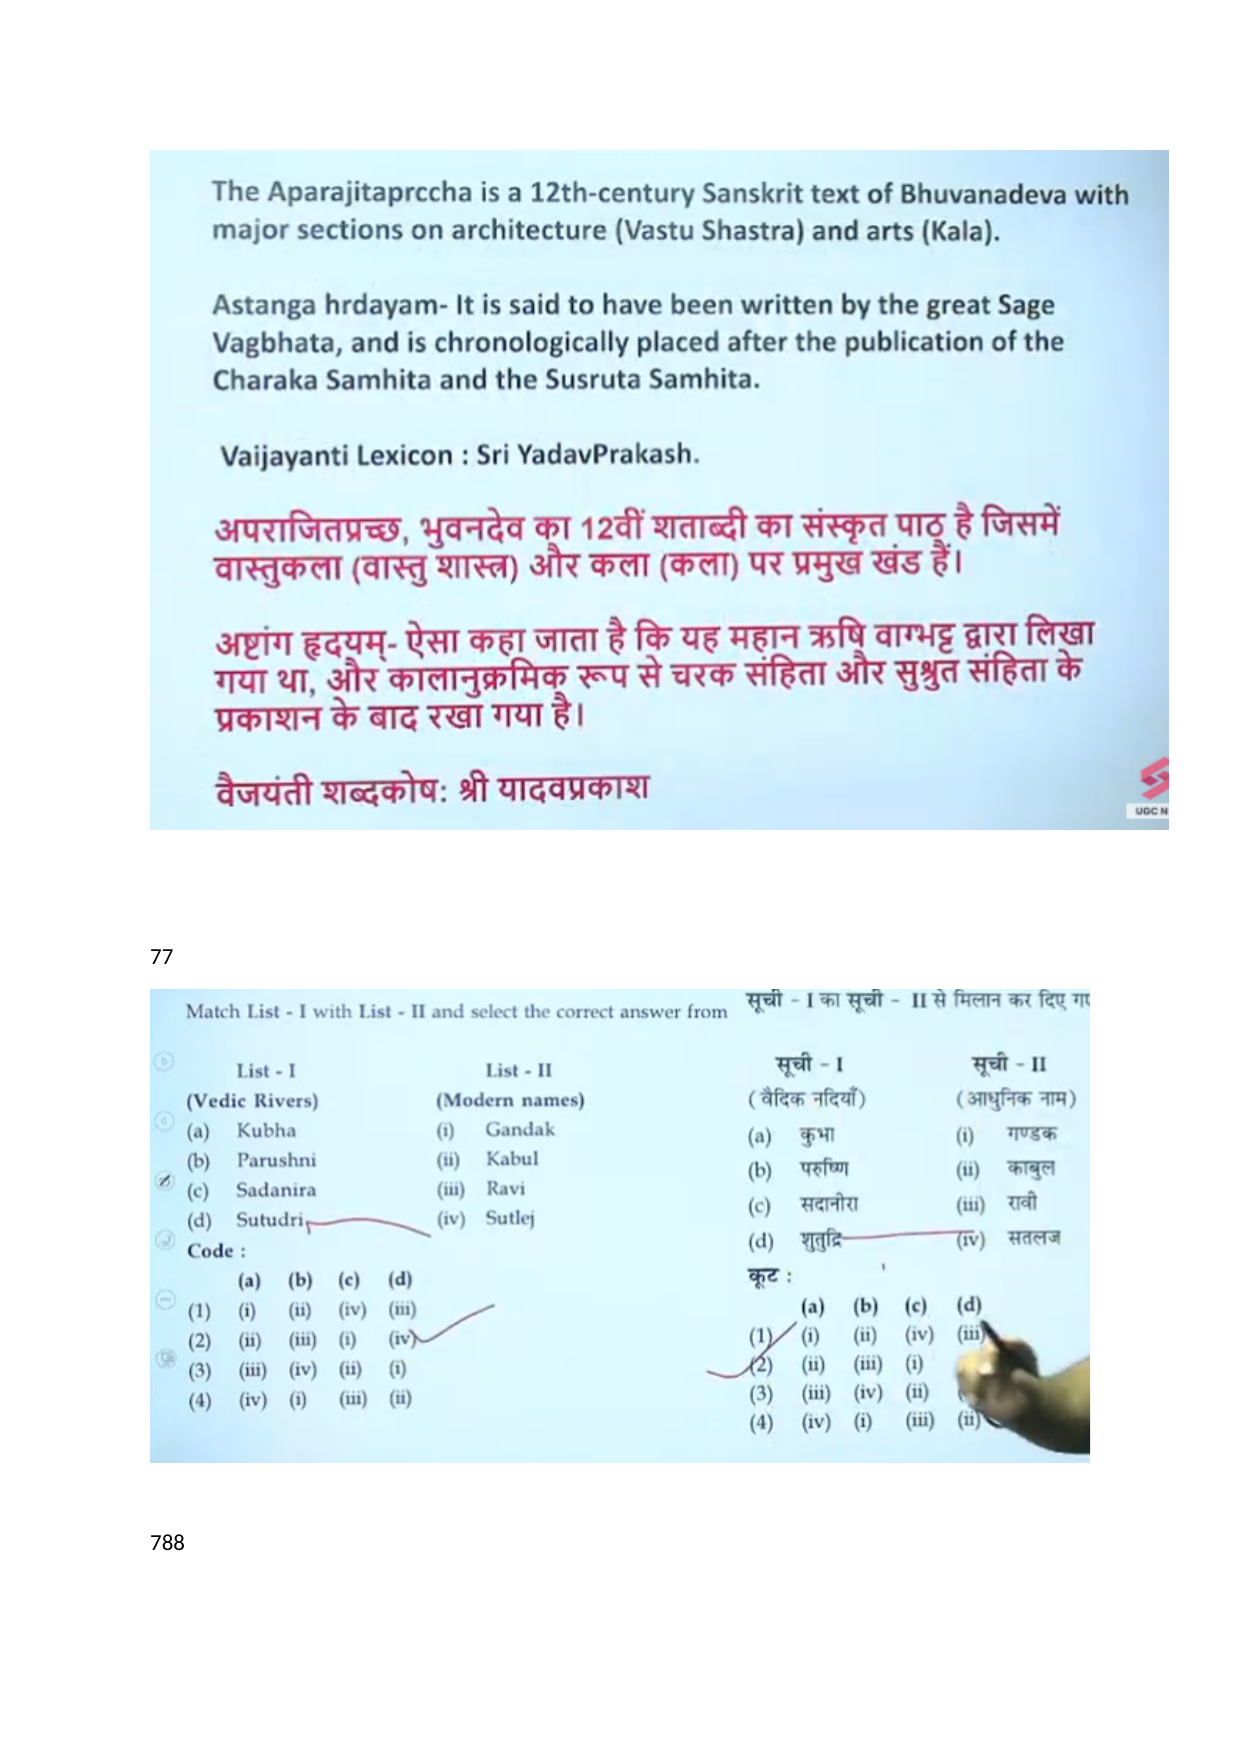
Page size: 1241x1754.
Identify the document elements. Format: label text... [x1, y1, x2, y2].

picture [150, 150, 1169, 830]
picture [150, 989, 1091, 1463]
text 77 [150, 942, 1090, 970]
text 788 [150, 1528, 1090, 1556]
